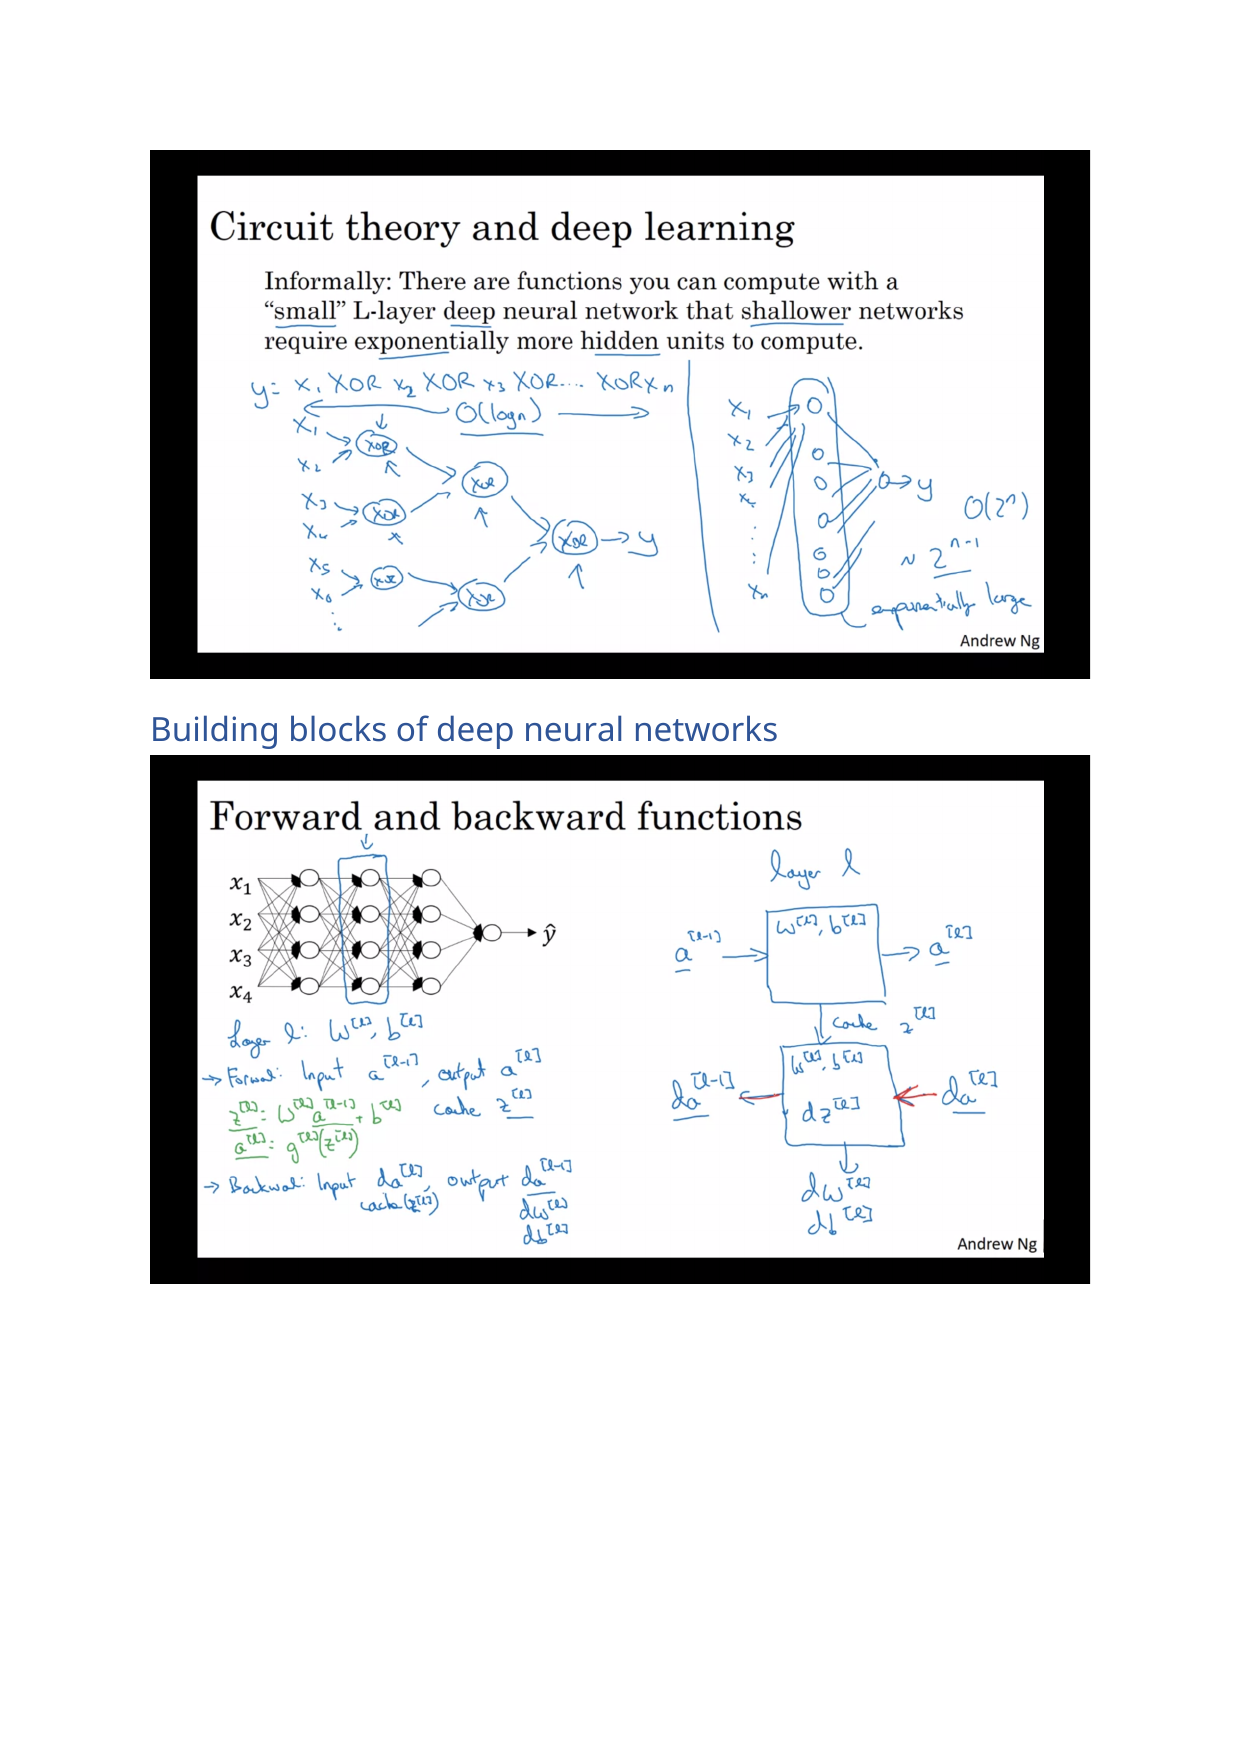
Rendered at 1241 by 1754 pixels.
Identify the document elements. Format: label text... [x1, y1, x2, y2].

subtitle Building blocks of deep neural networks [150, 706, 1090, 751]
picture [150, 755, 1091, 1284]
picture [150, 150, 1091, 679]
